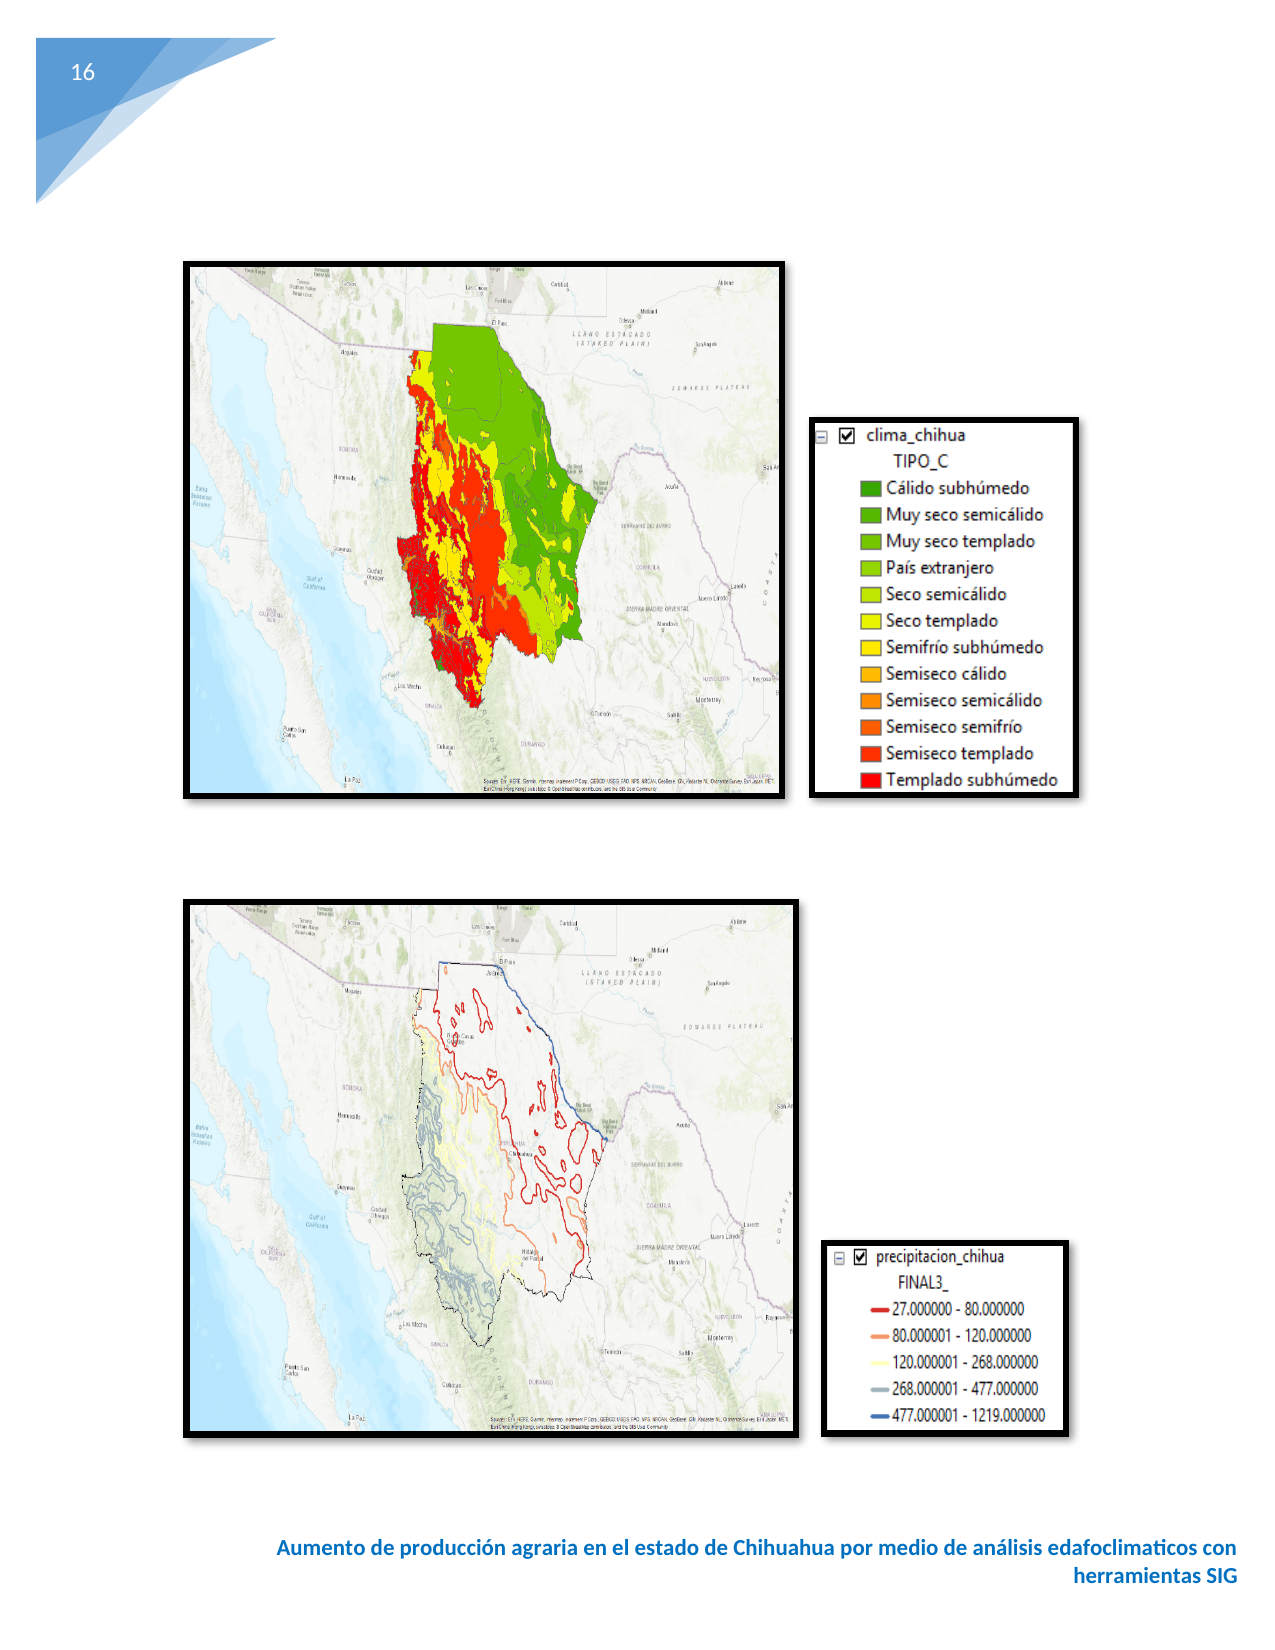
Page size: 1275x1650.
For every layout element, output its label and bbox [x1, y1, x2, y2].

picture [815, 423, 1073, 792]
picture [36, 37, 278, 206]
picture [190, 267, 779, 793]
picture [190, 905, 793, 1431]
picture [827, 1246, 1063, 1430]
